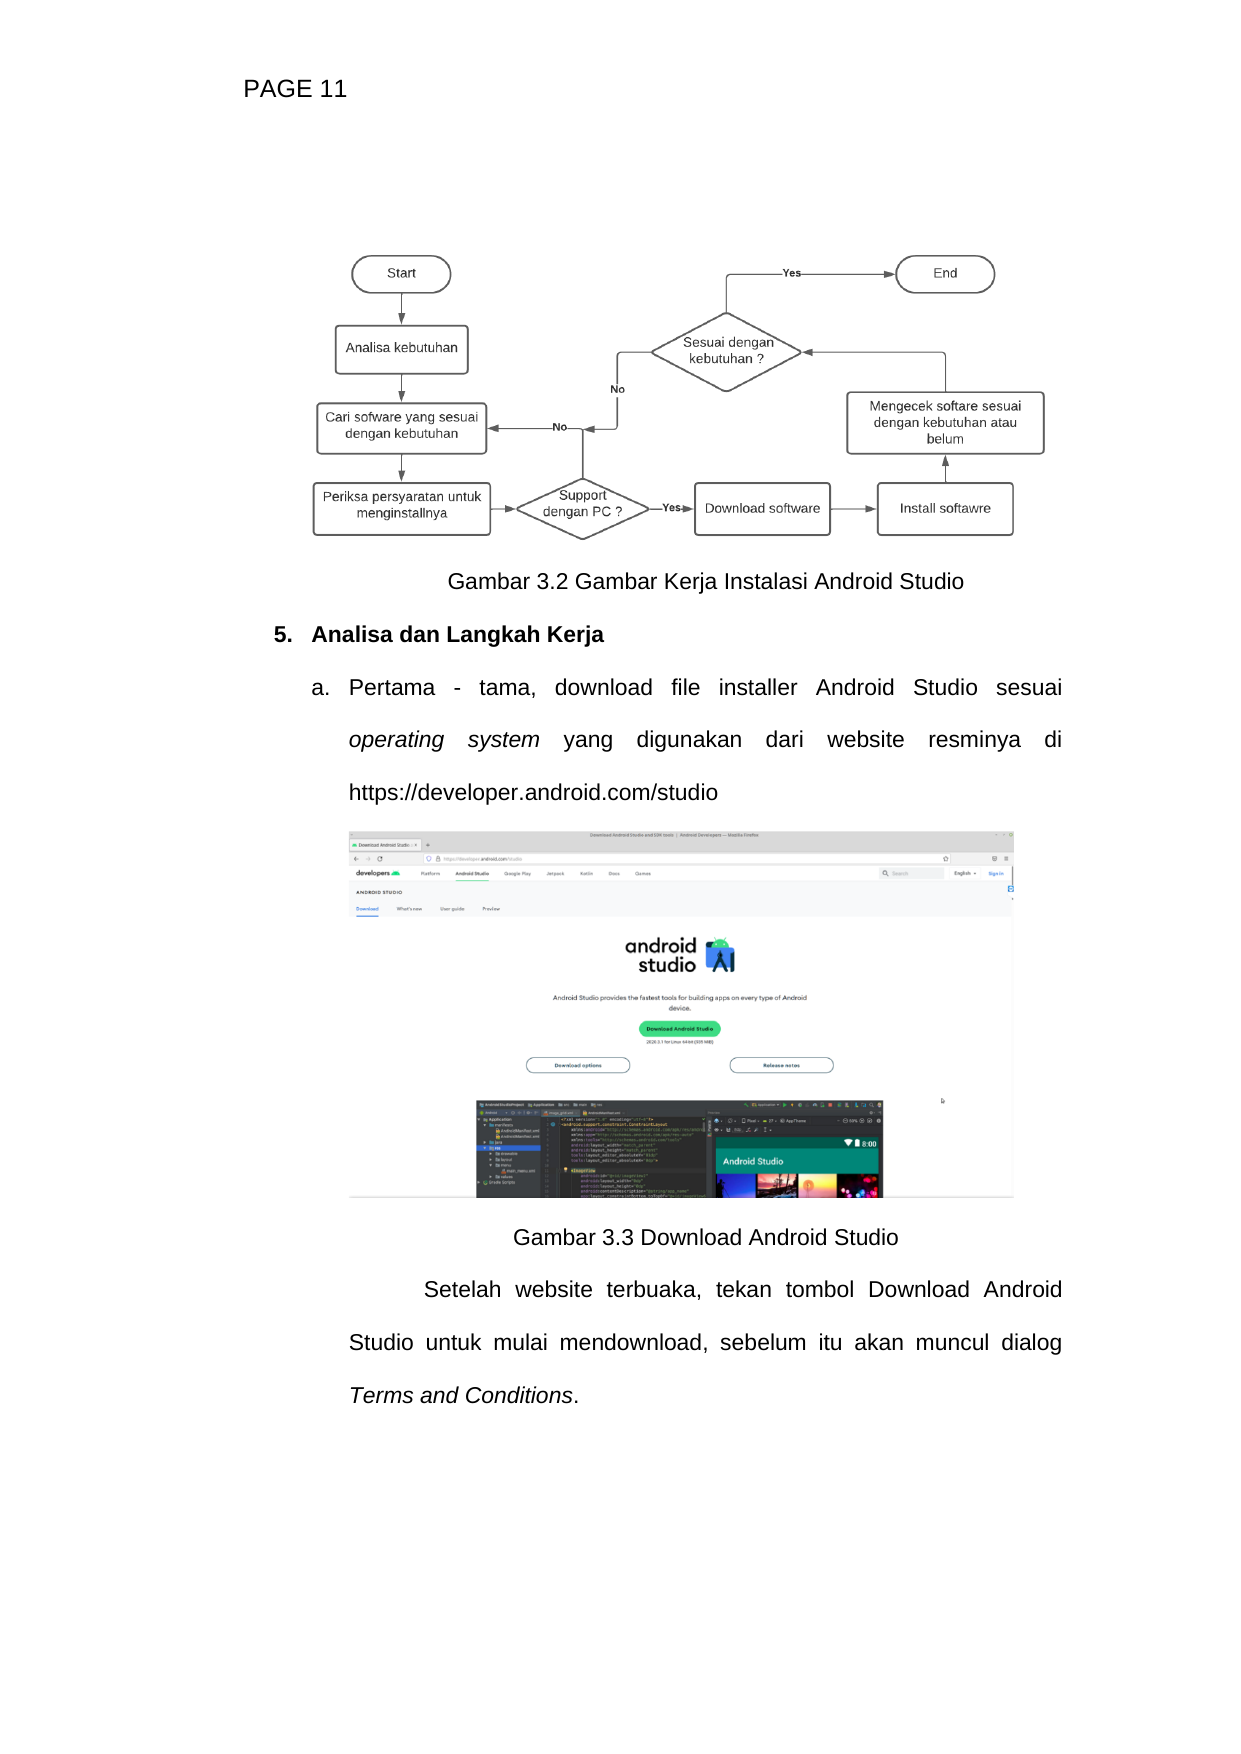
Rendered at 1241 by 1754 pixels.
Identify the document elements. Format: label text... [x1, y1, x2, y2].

title Analisa dan Langkah Kerja [274, 621, 1063, 647]
text Gambar 3. Download Android Studio [349, 1224, 1063, 1250]
picture [311, 246, 1062, 542]
picture [348, 831, 1014, 1198]
list Pertama - tama, download file installer Android Studio sesuai operating system yang digunakan dari website resminya di https://developer.android.com/studio [311, 673, 1063, 805]
text Setelah website terbuaka, tekan tombol Download Android Studio untuk mulai mendownload, sebelum itu akan muncul dialog Terms and Conditions. [349, 1276, 1063, 1408]
text Gambar 3. Gambar Kerja Instalasi Android Studio [349, 568, 1063, 594]
